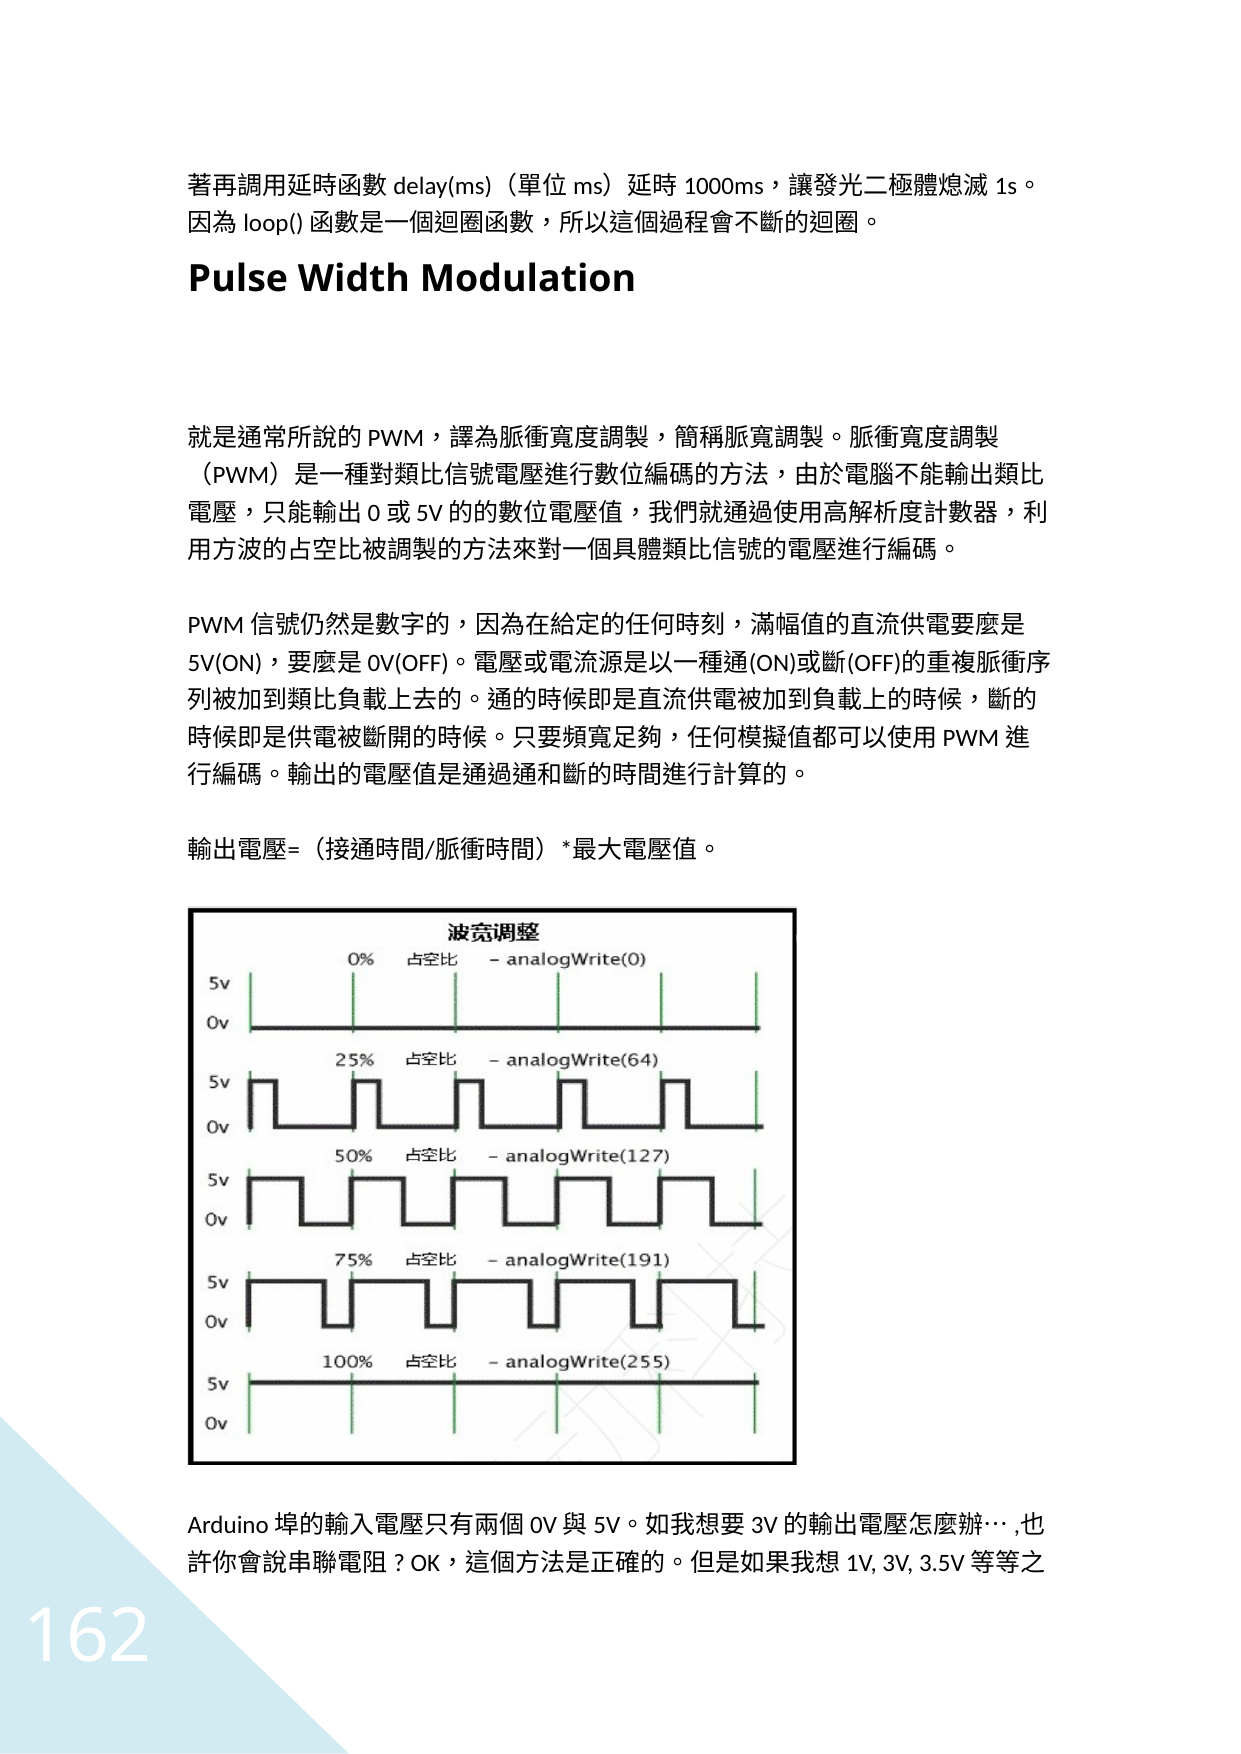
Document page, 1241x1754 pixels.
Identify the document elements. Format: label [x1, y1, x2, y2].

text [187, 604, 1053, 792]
picture [187, 906, 797, 1465]
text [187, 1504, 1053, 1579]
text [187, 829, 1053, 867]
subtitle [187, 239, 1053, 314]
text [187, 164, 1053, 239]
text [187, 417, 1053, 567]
